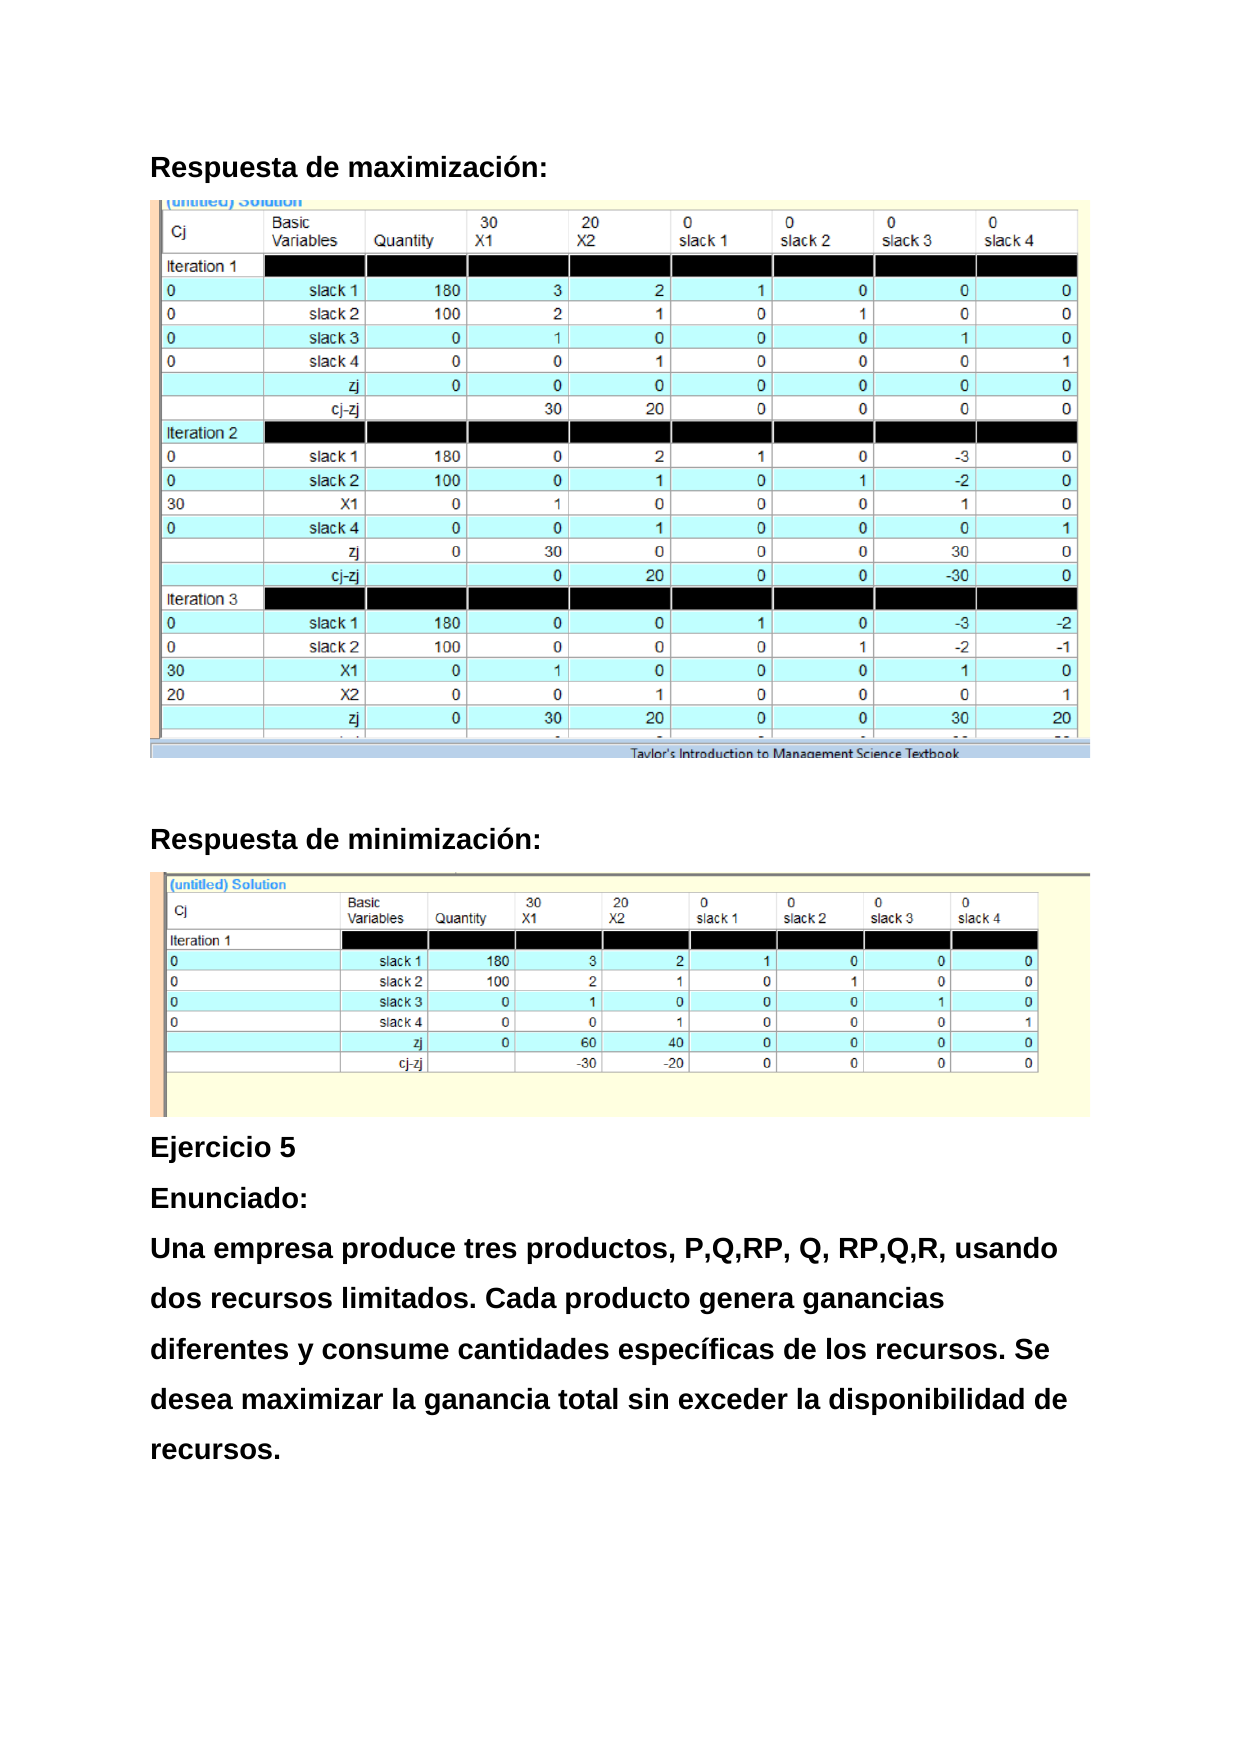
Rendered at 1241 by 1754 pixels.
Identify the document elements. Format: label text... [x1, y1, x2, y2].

text Respuesta de minimización: [150, 822, 1090, 855]
text Respuesta de maximización: [150, 150, 1090, 183]
picture [150, 200, 1091, 758]
picture [150, 872, 1091, 1117]
text Ejercicio 5 [150, 1131, 1090, 1164]
text Enunciado: Una empresa produce tres productos, P,Q,RP, Q, RP,Q,R, usando dos recursos limitados. Cada producto genera ganancias diferentes y consume cantidades específicas de los recursos. Se desea maximizar la ganancia total sin exceder la disponibilidad de recursos. [150, 1181, 1090, 1466]
